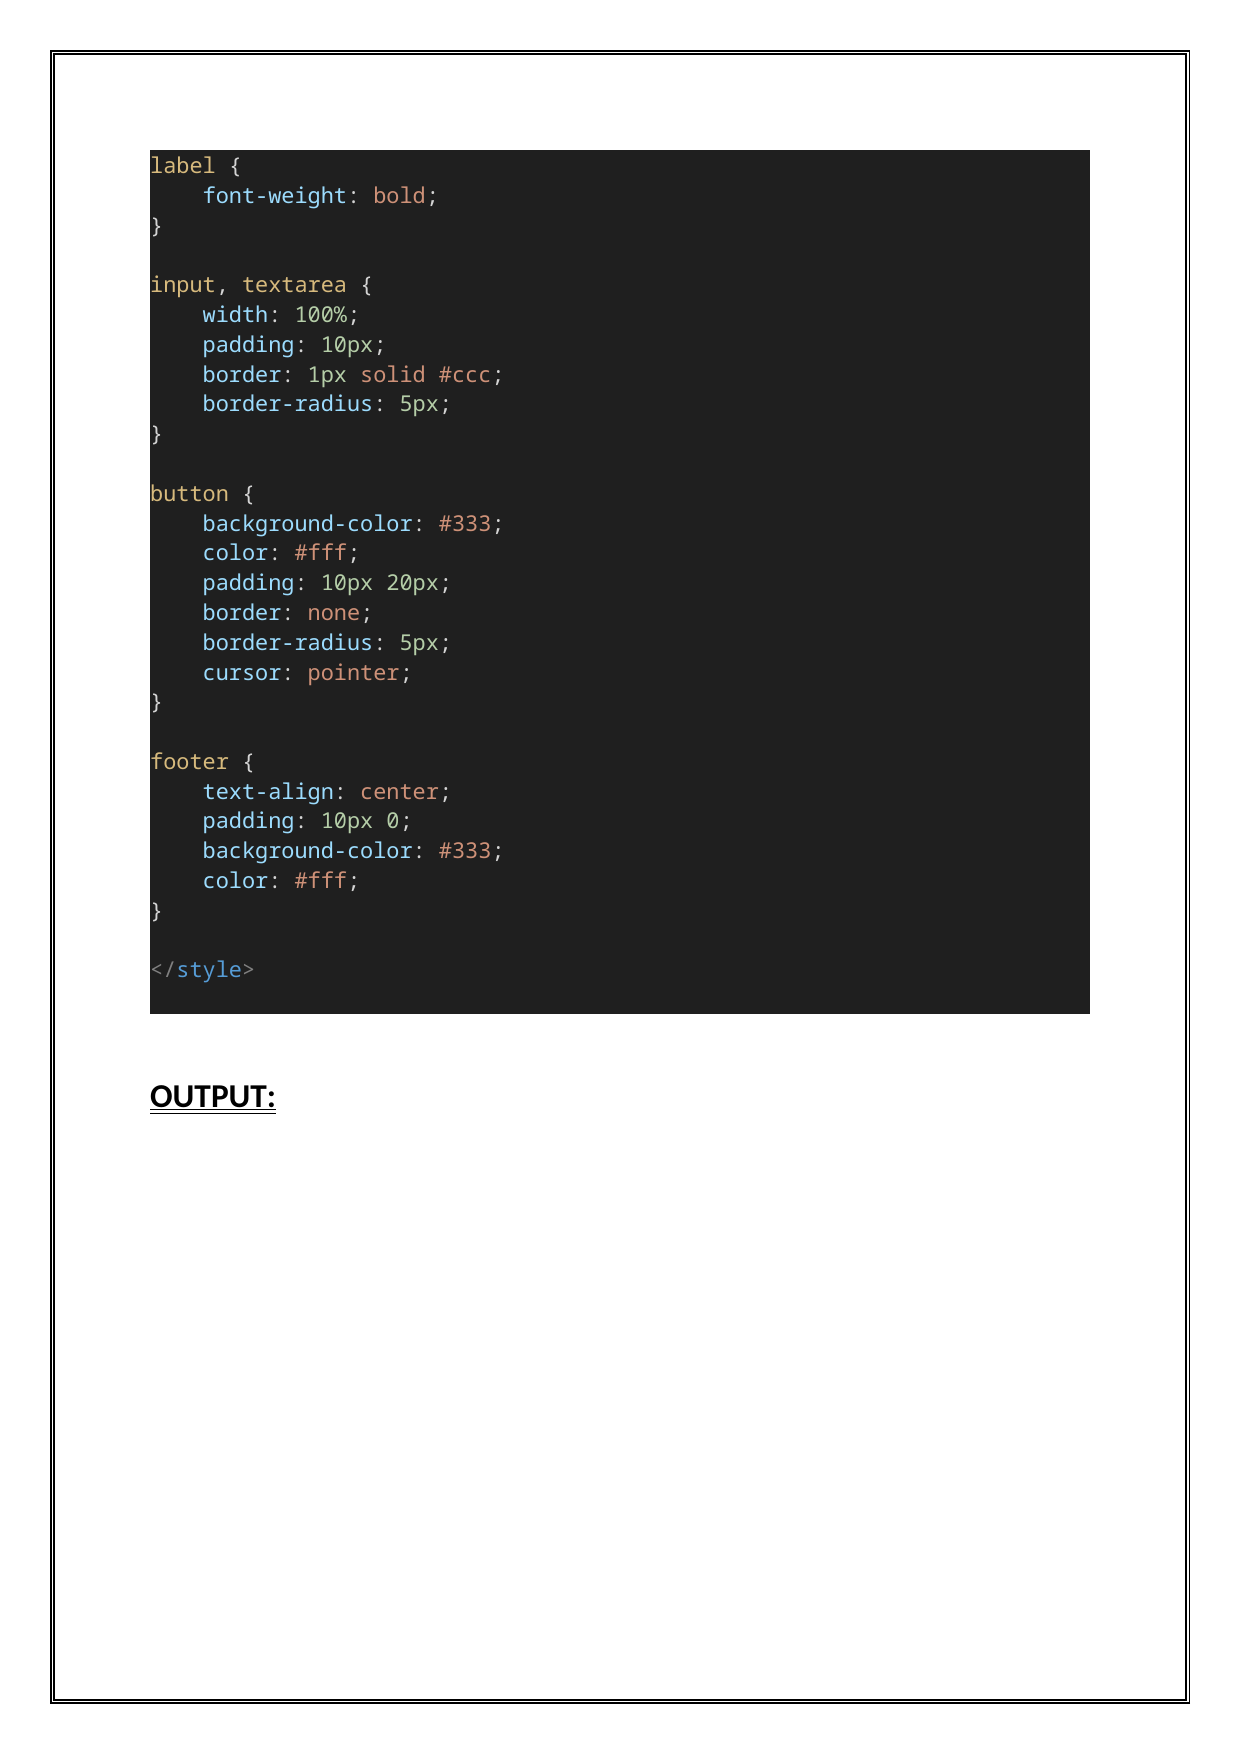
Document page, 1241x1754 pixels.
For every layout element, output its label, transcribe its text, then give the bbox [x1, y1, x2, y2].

text padding: 10px 0; [150, 805, 1090, 835]
text color: #fff; [150, 865, 1090, 895]
text font-weight: bold; [150, 180, 1090, 209]
text padding: 10px 20px; [150, 567, 1090, 597]
text padding: 10px; [150, 329, 1090, 358]
text background-color: #333; [150, 507, 1090, 537]
text color: #fff; [150, 537, 1090, 567]
text button { [150, 478, 1090, 507]
text border: 1px solid #ccc; [150, 358, 1090, 388]
text footer { [150, 746, 1090, 776]
text text-align: center; [150, 776, 1090, 805]
text } [150, 418, 1090, 448]
text background-color: #333; [150, 835, 1090, 865]
text input, textarea { [150, 269, 1090, 299]
text } [150, 895, 1090, 924]
text border-radius: 5px; [150, 627, 1090, 656]
text } [150, 686, 1090, 716]
text border-radius: 5px; [150, 388, 1090, 418]
text label { [150, 150, 1090, 180]
text border: none; [150, 597, 1090, 627]
text OUTPUT: [150, 1074, 1090, 1115]
text } [150, 209, 1090, 239]
text width: 100%; [150, 299, 1090, 329]
text cursor: pointer; [150, 656, 1090, 686]
text </style> [150, 954, 1090, 984]
